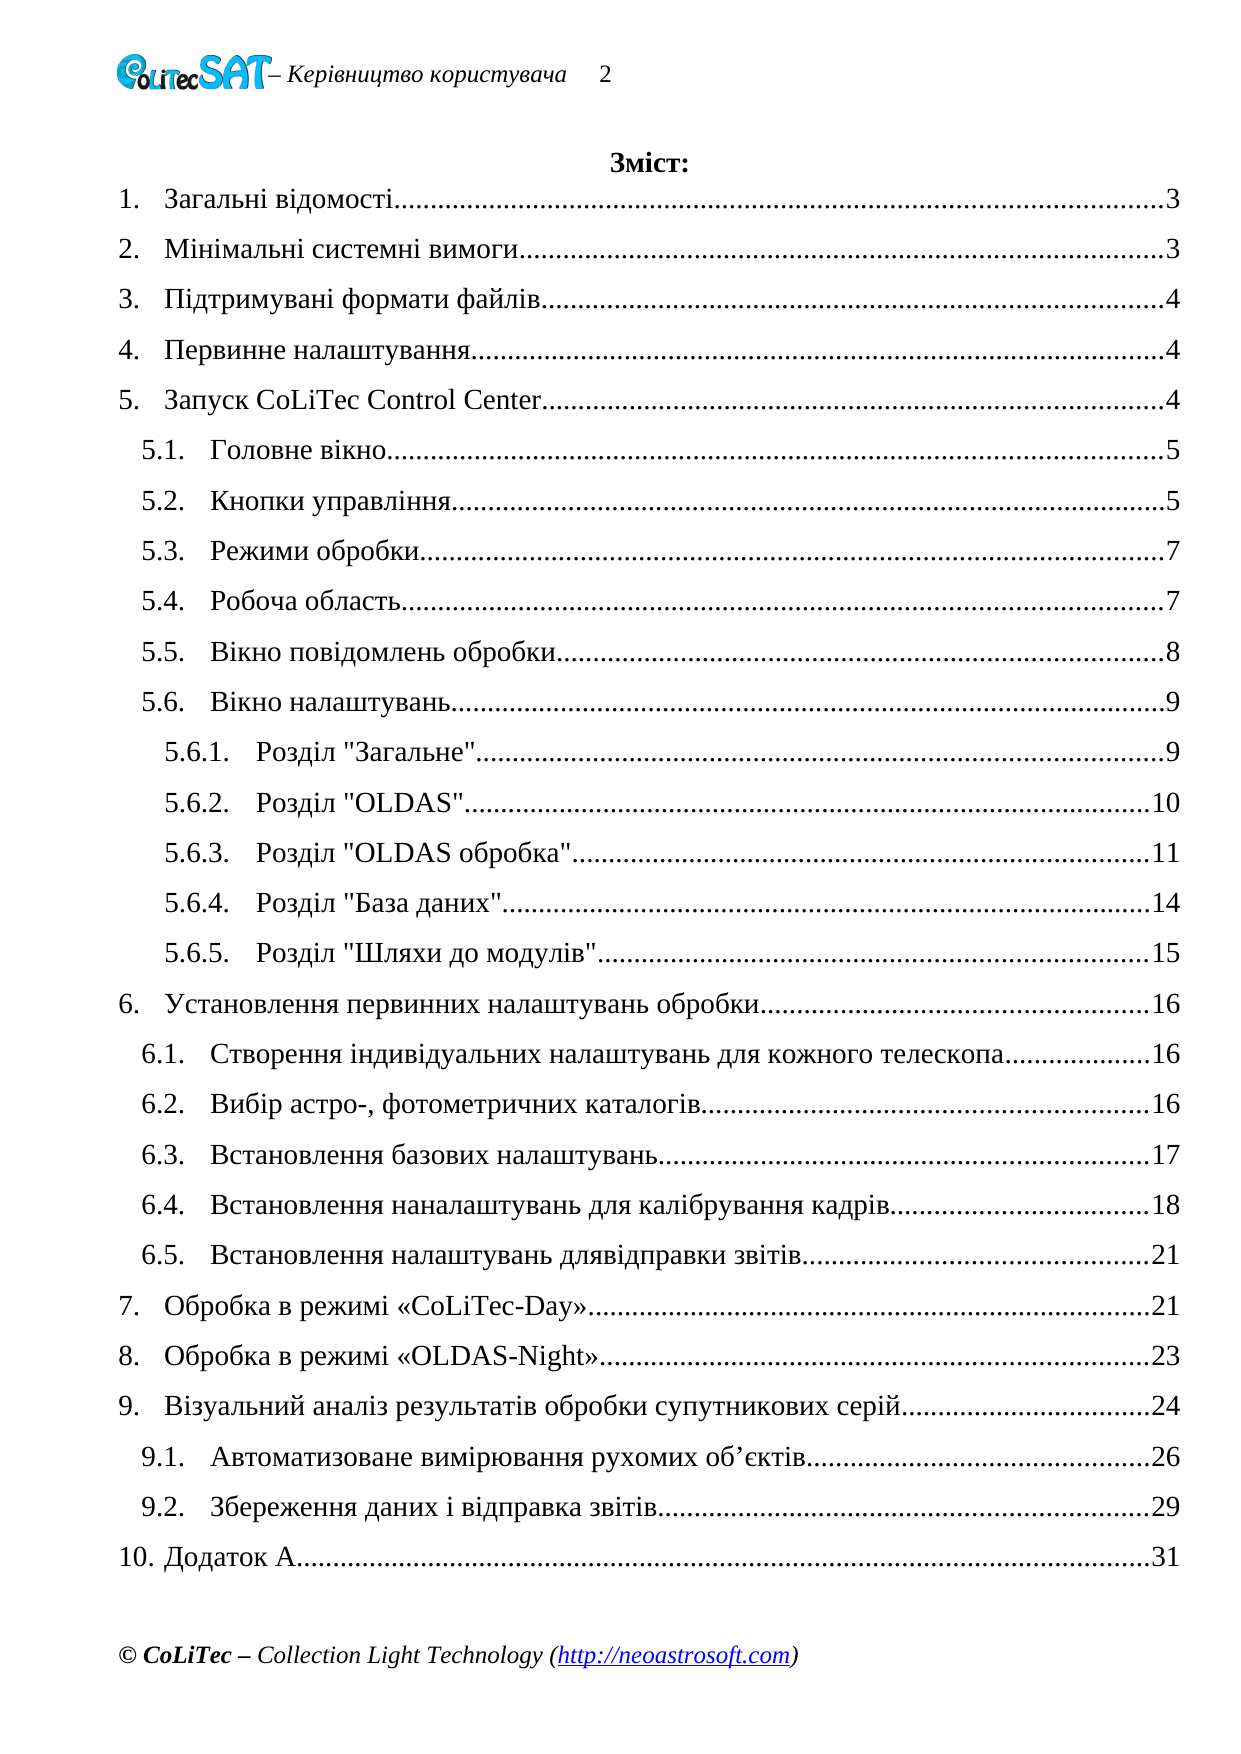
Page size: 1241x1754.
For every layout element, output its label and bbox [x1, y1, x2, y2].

picture [115, 53, 275, 91]
